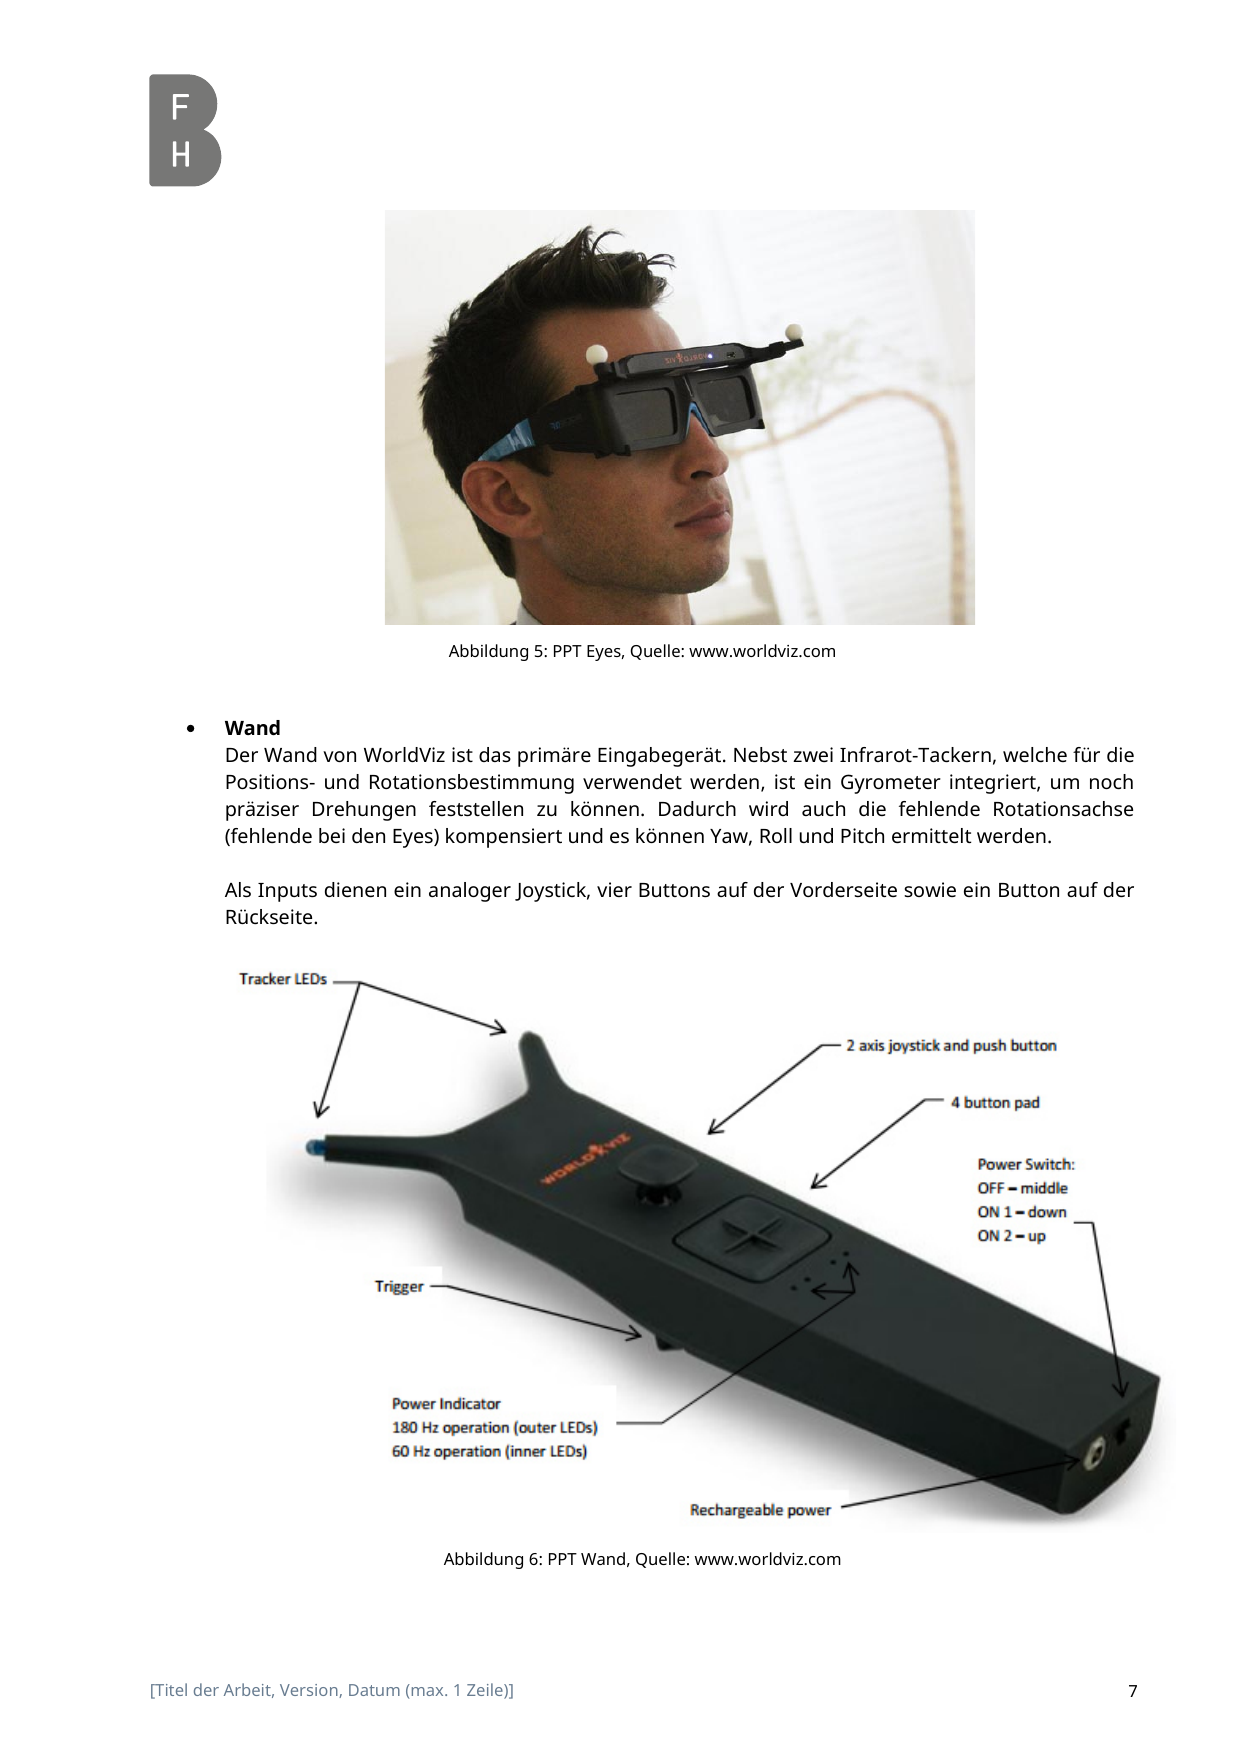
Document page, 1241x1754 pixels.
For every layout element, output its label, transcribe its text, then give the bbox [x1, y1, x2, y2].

picture [384, 210, 976, 625]
picture [224, 957, 1177, 1533]
list Wand [187, 714, 1136, 741]
list Als Inputs dienen ein analoger Joystick, vier Buttons auf der Vorderseite sowie ein Button auf der Rückseite. [224, 876, 1136, 930]
list Der Wand von WorldViz ist das primäre Eingabegerät. Nebst zwei Infrarot-Tackern, welche für die Positions- und Rotationsbestimmung verwendet werden, ist ein Gyrometer integriert, um noch präziser Drehungen feststellen zu können. Dadurch wird auch die fehlende Rotationsachse (fehlende bei den Eyes) kompensiert und es können Yaw, Roll und Pitch ermittelt werden. [224, 741, 1136, 849]
